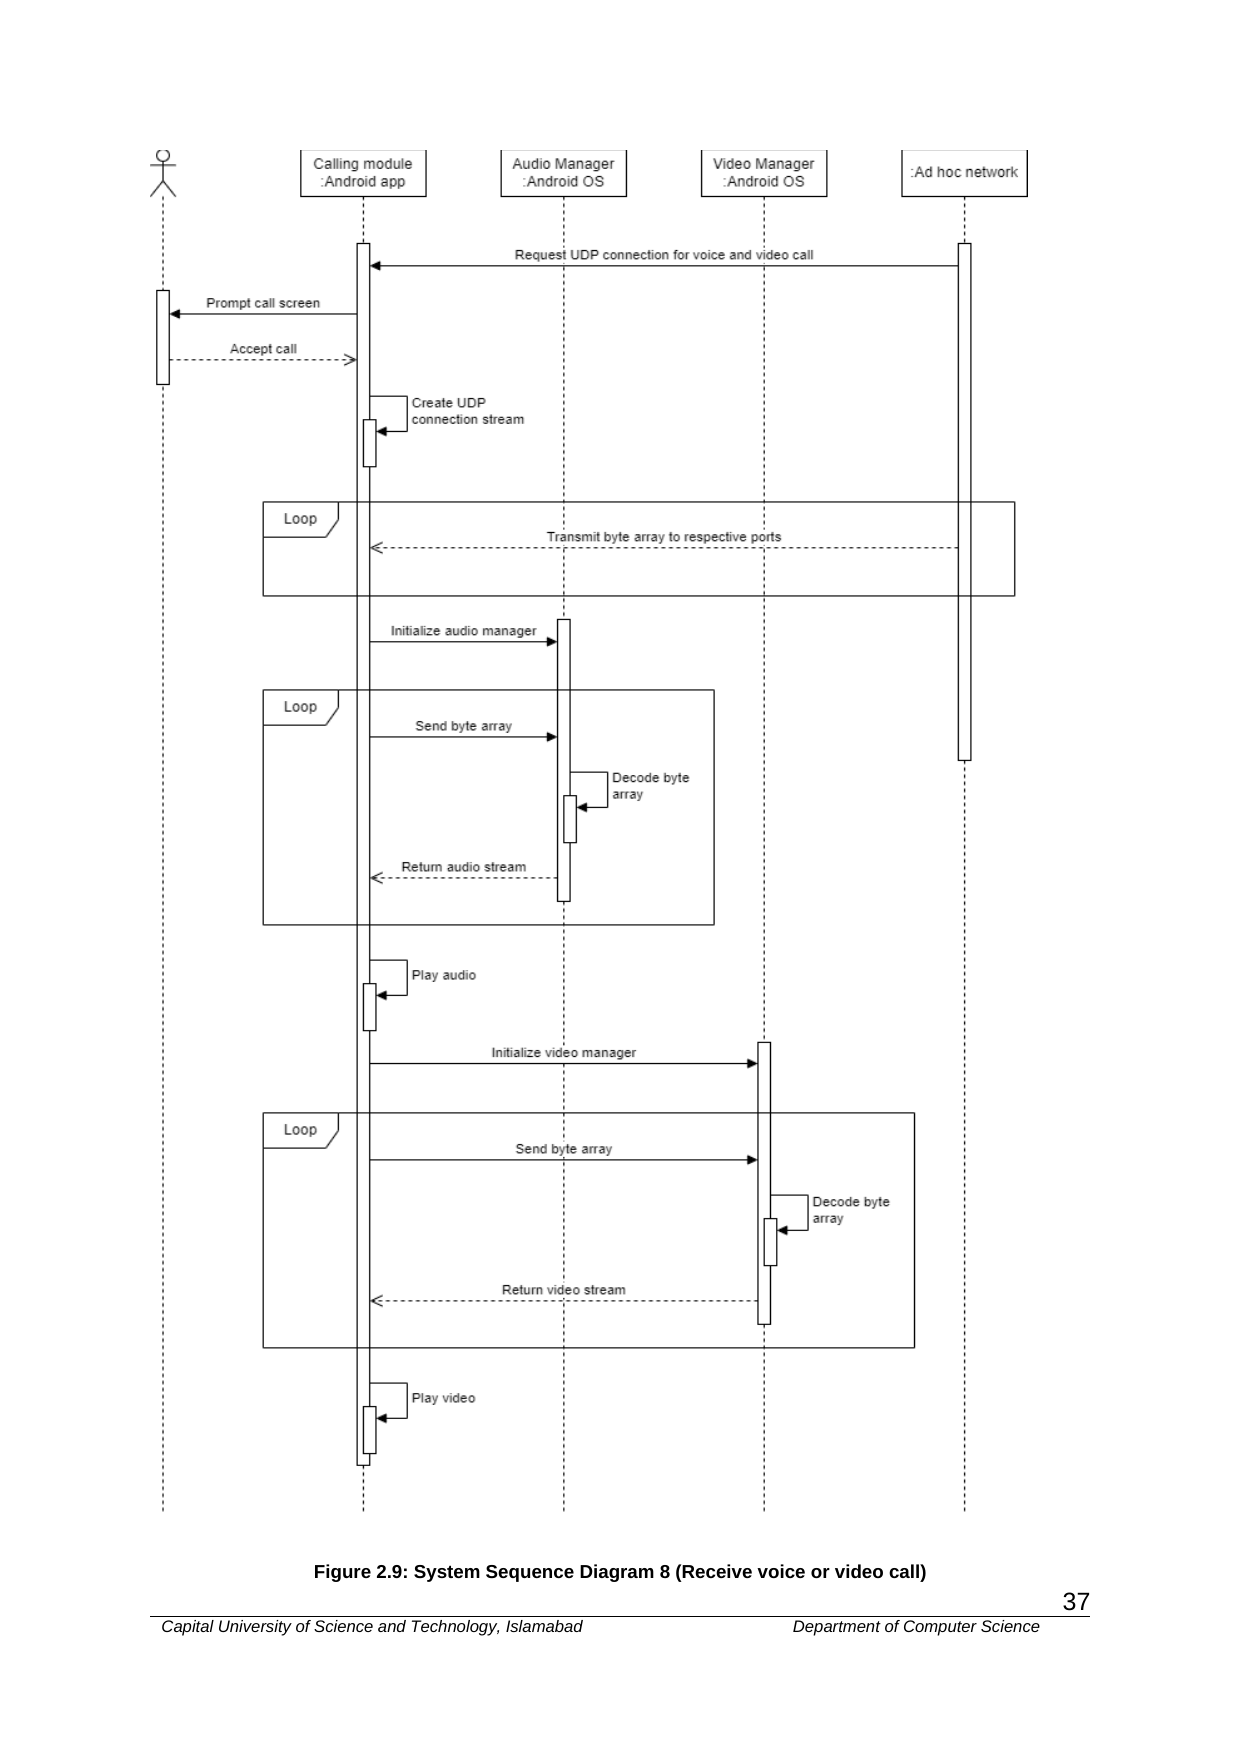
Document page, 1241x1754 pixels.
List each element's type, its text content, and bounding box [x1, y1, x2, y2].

picture [150, 150, 1028, 1513]
text Figure 2.9: System Sequence Diagram 8 (Receive voice or video call) [150, 1561, 1090, 1583]
